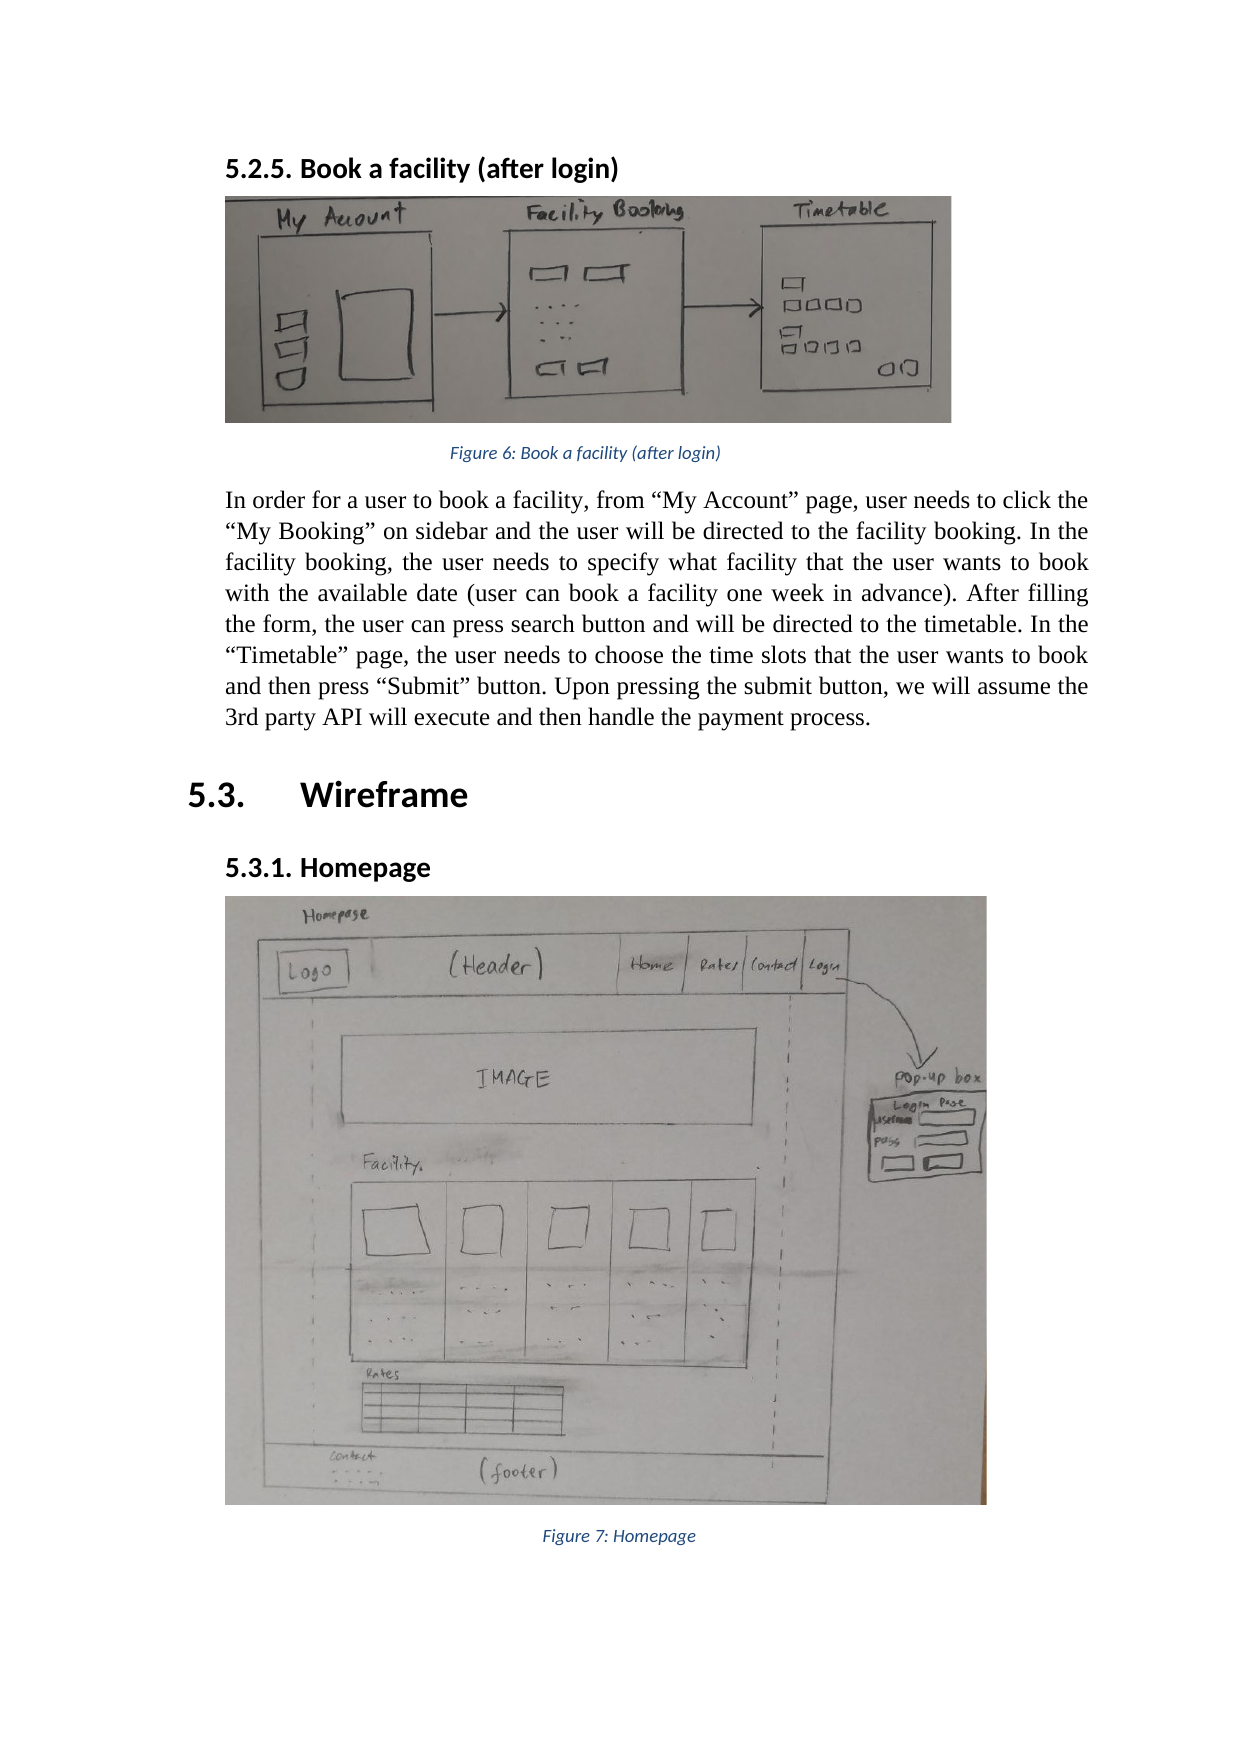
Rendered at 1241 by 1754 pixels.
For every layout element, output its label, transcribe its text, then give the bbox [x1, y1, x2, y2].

list Homepage [225, 849, 1090, 885]
picture [225, 196, 952, 423]
list Wireframe [187, 771, 1090, 817]
text In order for a user to book a facility, from “My Account” page, user needs to click the “My Booking” on sidebar and the user will be directed to the facility booking. In the facility booking, the user needs to specify what facility that the user wants to book with the available date (user can book a facility one week in advance). After filling the form, the user can press search button and will be directed to the timetable. In the “Timetable” page, the user needs to choose the time slots that the user wants to book and then press “Submit” button. Upon pressing the submit button, we will assume the 3rd party API will execute and then handle the payment process. [225, 485, 1090, 731]
picture [225, 896, 987, 1505]
list Book a facility (after login) [225, 150, 1090, 186]
